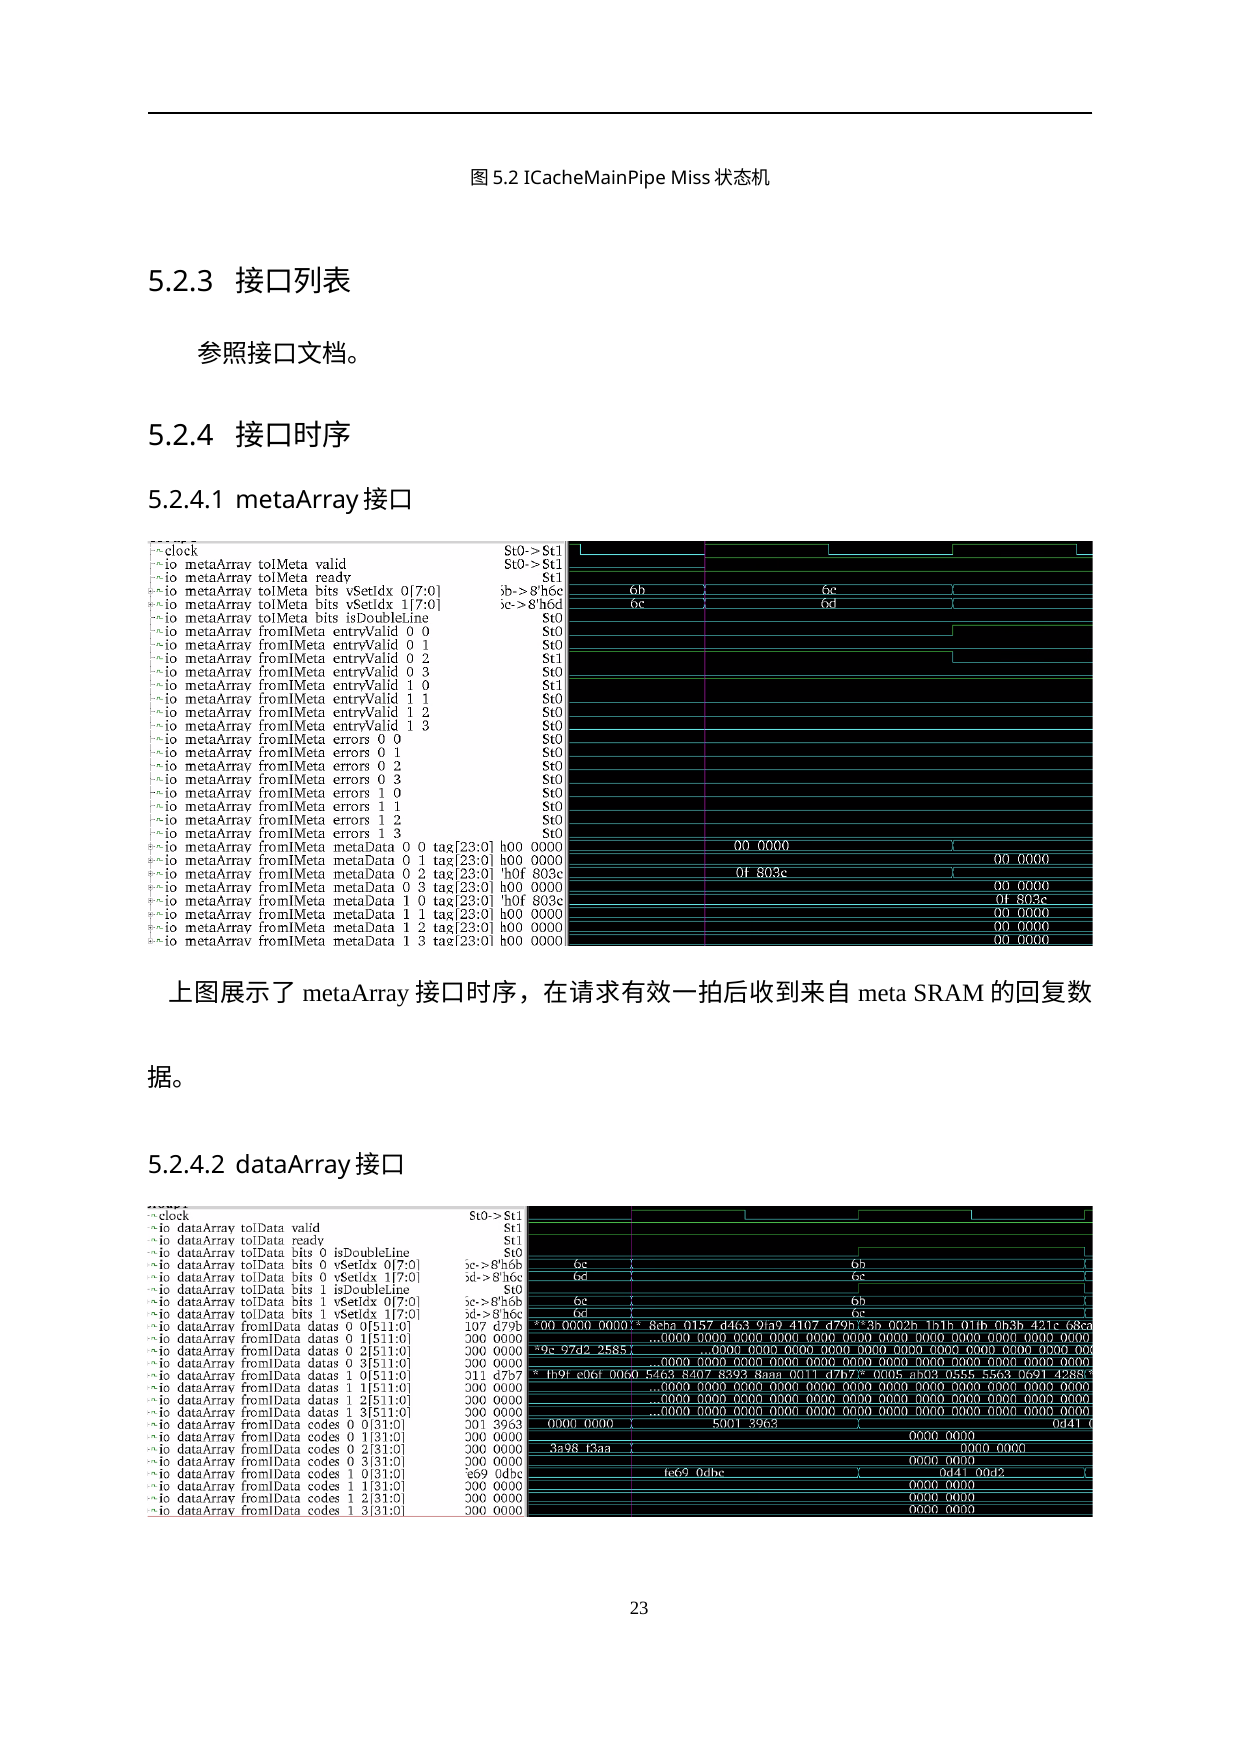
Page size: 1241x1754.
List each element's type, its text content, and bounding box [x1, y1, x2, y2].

text 接口时序 [148, 411, 1092, 454]
text 上图展示了metaArray接口时序，在请求有效一拍后收到来自meta SRAM的回复数据。 [148, 963, 1092, 1116]
text 接口列表 [148, 258, 1092, 300]
picture [147, 1213, 1093, 1524]
text dataArray接口 [148, 1135, 1092, 1203]
text 图5.2 ICacheMainPipe Miss状态机 [148, 159, 1092, 193]
text metaArray接口 [148, 471, 1092, 539]
text 参照接口文档。 [148, 317, 1092, 385]
